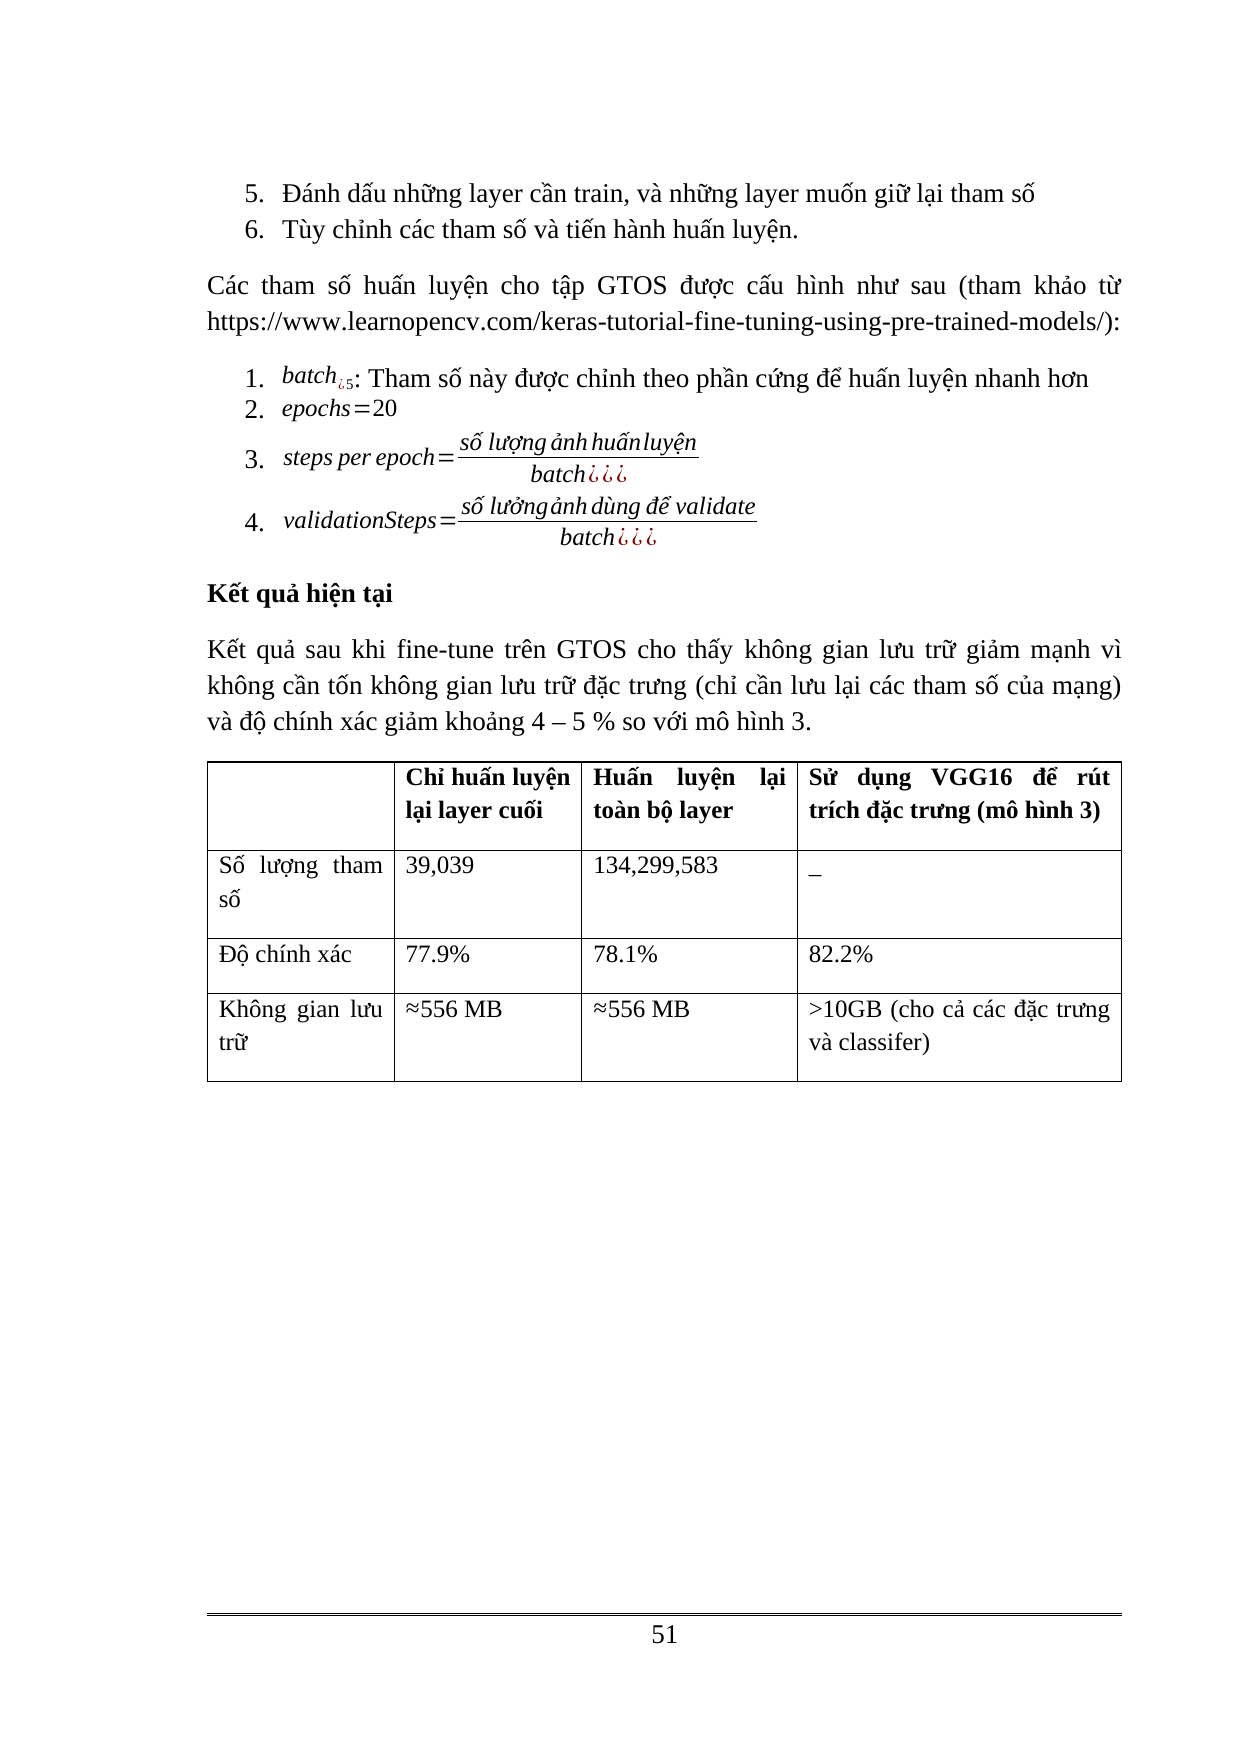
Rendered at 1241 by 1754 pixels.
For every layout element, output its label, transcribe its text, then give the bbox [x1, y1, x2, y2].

table_cell 77.9% [395, 939, 581, 993]
table_cell 556 MB [395, 994, 581, 1081]
text Kết quả hiện tại [207, 577, 1122, 608]
table_cell 78.1% [582, 939, 797, 993]
list Đánh dấu những layer cần train, và những layer muốn giữ lại tham số [244, 177, 1122, 208]
table_cell >10GB (cho cả các đặc trưng và classifer) [798, 994, 1121, 1081]
table_cell Độ chính xác [208, 939, 394, 993]
table_cell 134,299,583 [582, 851, 797, 938]
table_cell 556 MB [582, 994, 797, 1081]
table_cell Số lượng tham số [208, 851, 394, 938]
list : Tham số này được chỉnh theo phần cứng để huấn luyện nhanh hơn [244, 362, 1122, 393]
table_cell 39,039 [395, 851, 581, 938]
table_cell 82.2% [798, 939, 1121, 993]
table_cell _ [798, 851, 1121, 938]
table_header Chỉ huấn luyện lại layer cuối [395, 763, 581, 849]
table_header Sử dụng VGG16 để rút trích đặc trưng (mô hình 3) [798, 763, 1121, 849]
text Các tham số huấn luyện cho tập GTOS được cấu hình như sau (tham khảo từ https://www.learnopencv.com/keras-tutorial-fine-tuning-using-pre-trained-models/): [207, 269, 1122, 336]
table_cell Không gian lưu trữ [208, 994, 394, 1081]
text Kết quả sau khi fine-tune trên GTOS cho thấy không gian lưu trữ giảm mạnh vì không cần tốn không gian lưu trữ đặc trưng (chỉ cần lưu lại các tham số của mạng) và độ chính xác giảm khoảng 4 – 5 % so với mô hình 3. [207, 633, 1122, 736]
table_header Huấn luyện lại toàn bộ layer [582, 763, 797, 849]
list Tùy chỉnh các tham số và tiến hành huấn luyện. [244, 213, 1122, 244]
table_header [208, 763, 394, 849]
